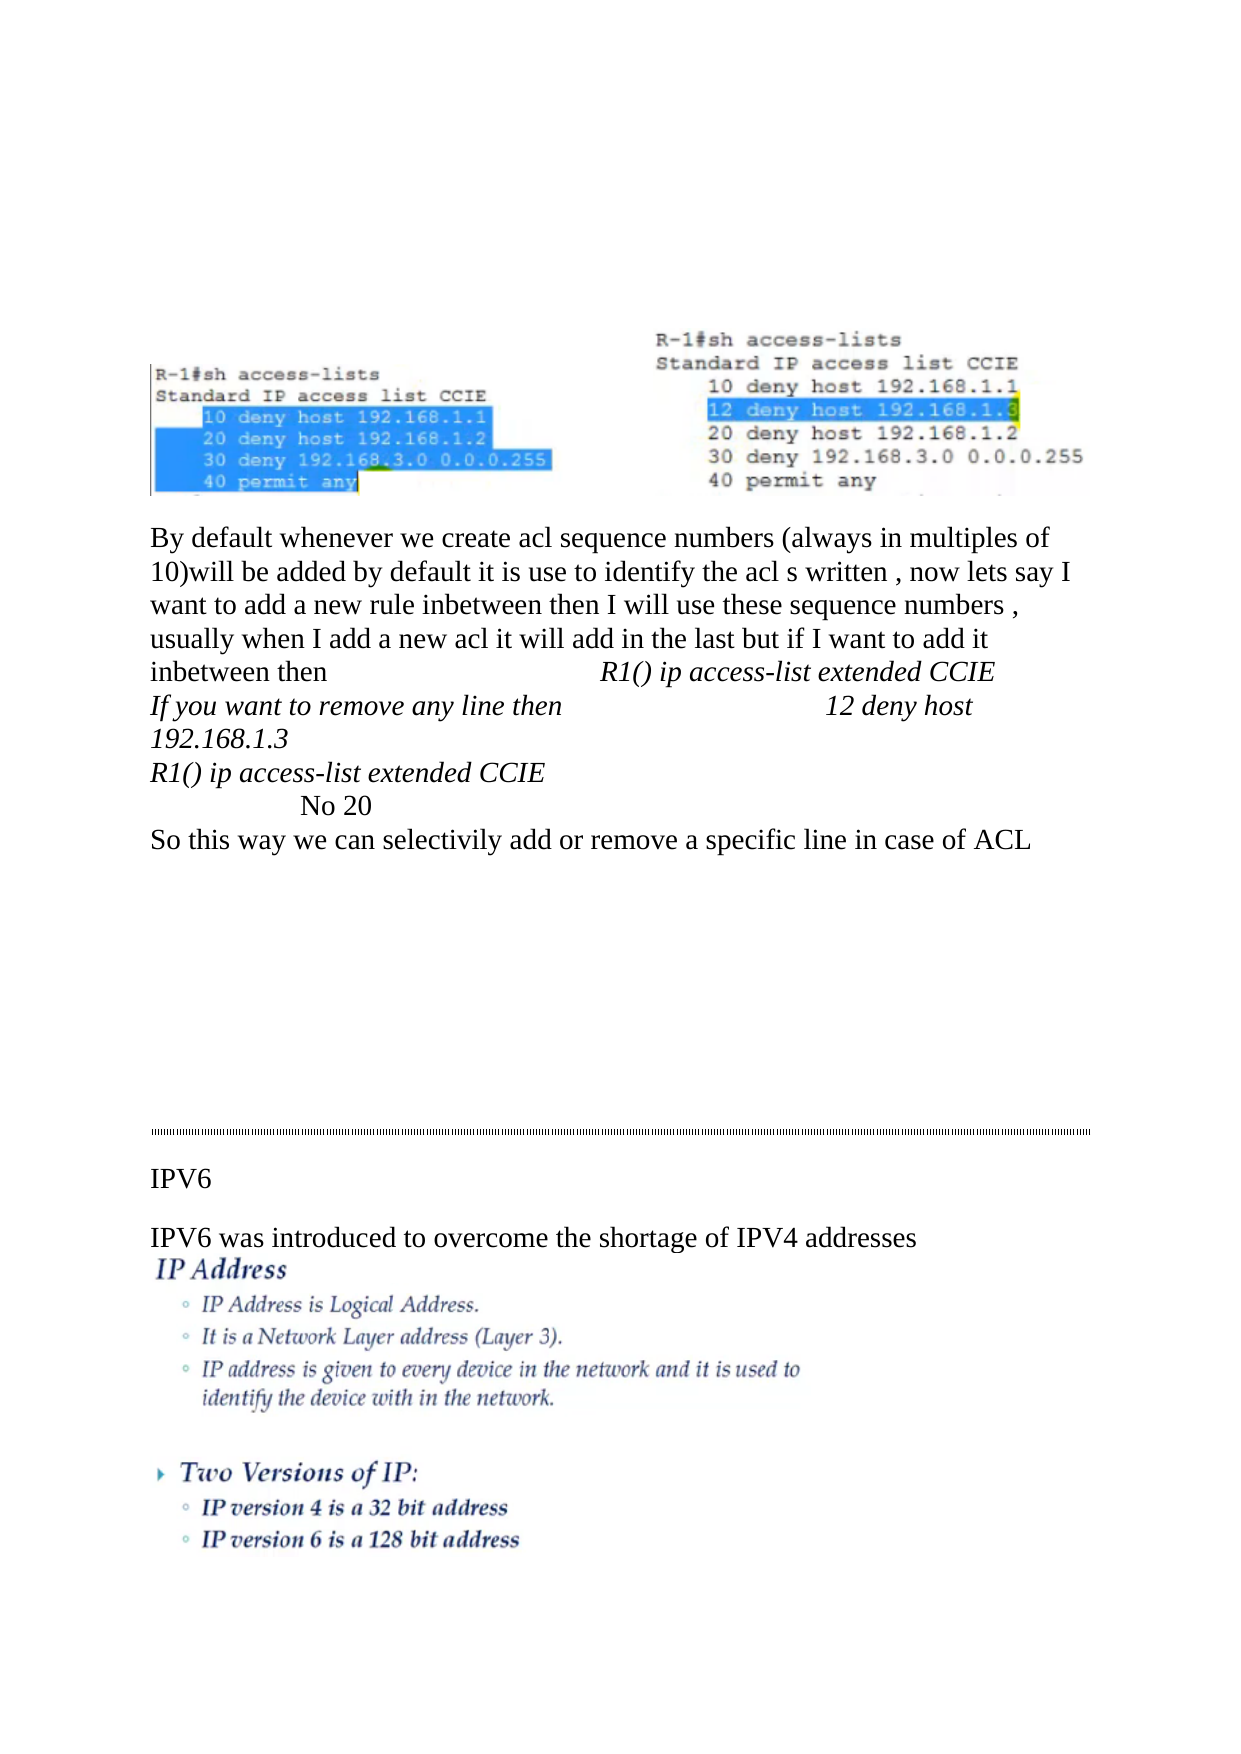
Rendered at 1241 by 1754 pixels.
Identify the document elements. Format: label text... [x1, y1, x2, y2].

text No 20 [225, 788, 1090, 822]
picture [150, 1253, 815, 1557]
text IPV6 was introduced to overcome the shortage of IPV4 addresses [150, 1220, 1090, 1254]
text So this way we can selectivily add or remove a specific line in case of ACL [150, 822, 1090, 856]
picture [150, 328, 1091, 496]
text R1() ip access-list extended CCIE [150, 755, 1090, 788]
text IPV6 [150, 1161, 1090, 1194]
text By default whenever we create acl sequence numbers (always in multiples of 10)will be added by default it is use to identify the acl s written , now lets say I want to add a new rule inbetween then I will use these sequence numbers , usually when I add a new acl it will add in the last but if I want to add it inbetween then R1() ip access-list extended CCIE [150, 520, 1090, 688]
text If you want to remove any line then 12 deny host 192.168.1.3 [150, 688, 1090, 755]
